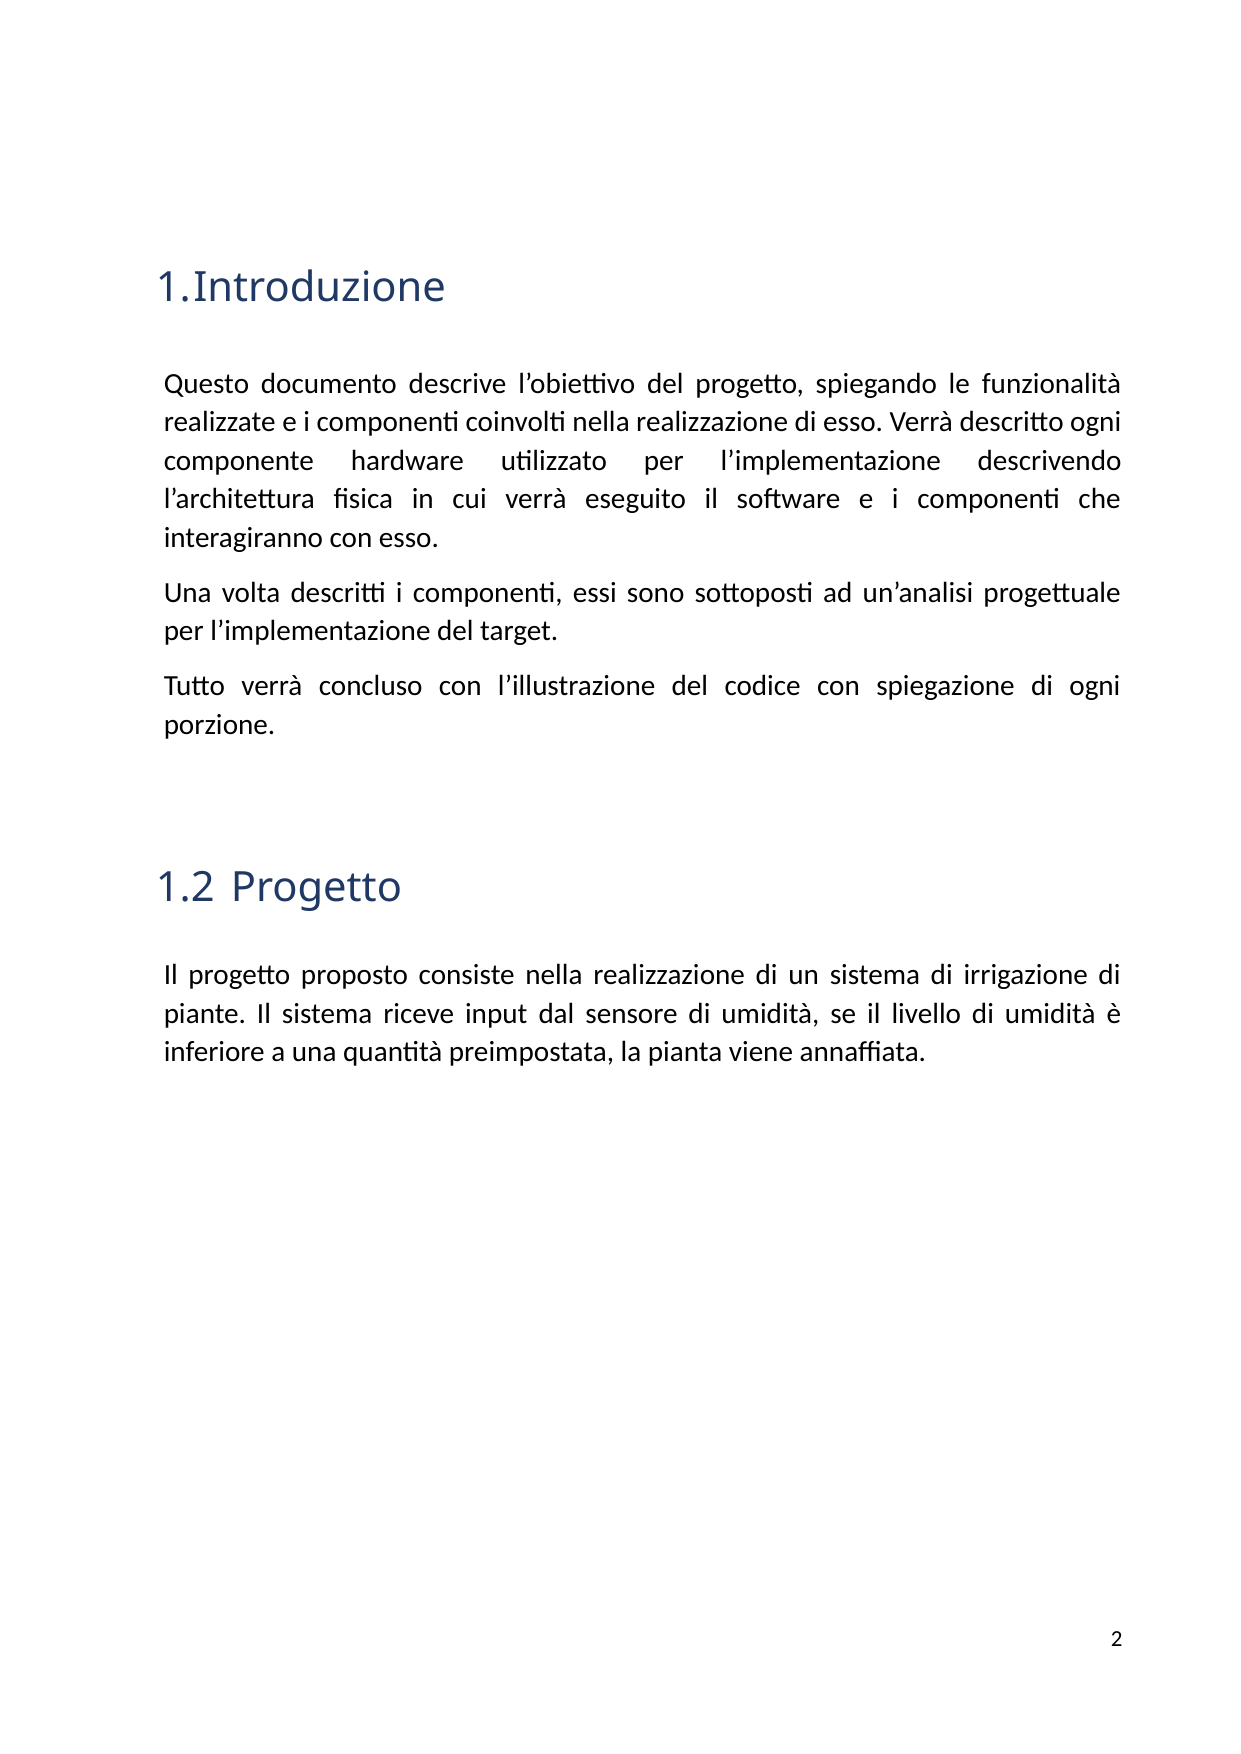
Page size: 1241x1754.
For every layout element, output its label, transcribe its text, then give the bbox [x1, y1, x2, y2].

subtitle Introduzione [156, 257, 1122, 313]
text Tutto verrà concluso con l’illustrazione del codice con spiegazione di ogni porzione. [163, 667, 1122, 772]
list Il progetto proposto consiste nella realizzazione di un sistema di irrigazione di piante. Il sistema riceve input dal sensore di umidità, se il livello di umidità è inferiore a una quantità preimpostata, la pianta viene annaffiata. [163, 956, 1122, 1069]
text Una volta descritti i componenti, essi sono sottoposti ad un’analisi progettuale per l’implementazione del target. [163, 574, 1122, 648]
subtitle Progetto [156, 857, 1122, 913]
text Questo documento descrive l’obiettivo del progetto, spiegando le funzionalità realizzate e i componenti coinvolti nella realizzazione di esso. Verrà descritto ogni componente hardware utilizzato per l’implementazione descrivendo l’architettura fisica in cui verrà eseguito il software e i componenti che interagiranno con esso. [163, 365, 1122, 554]
